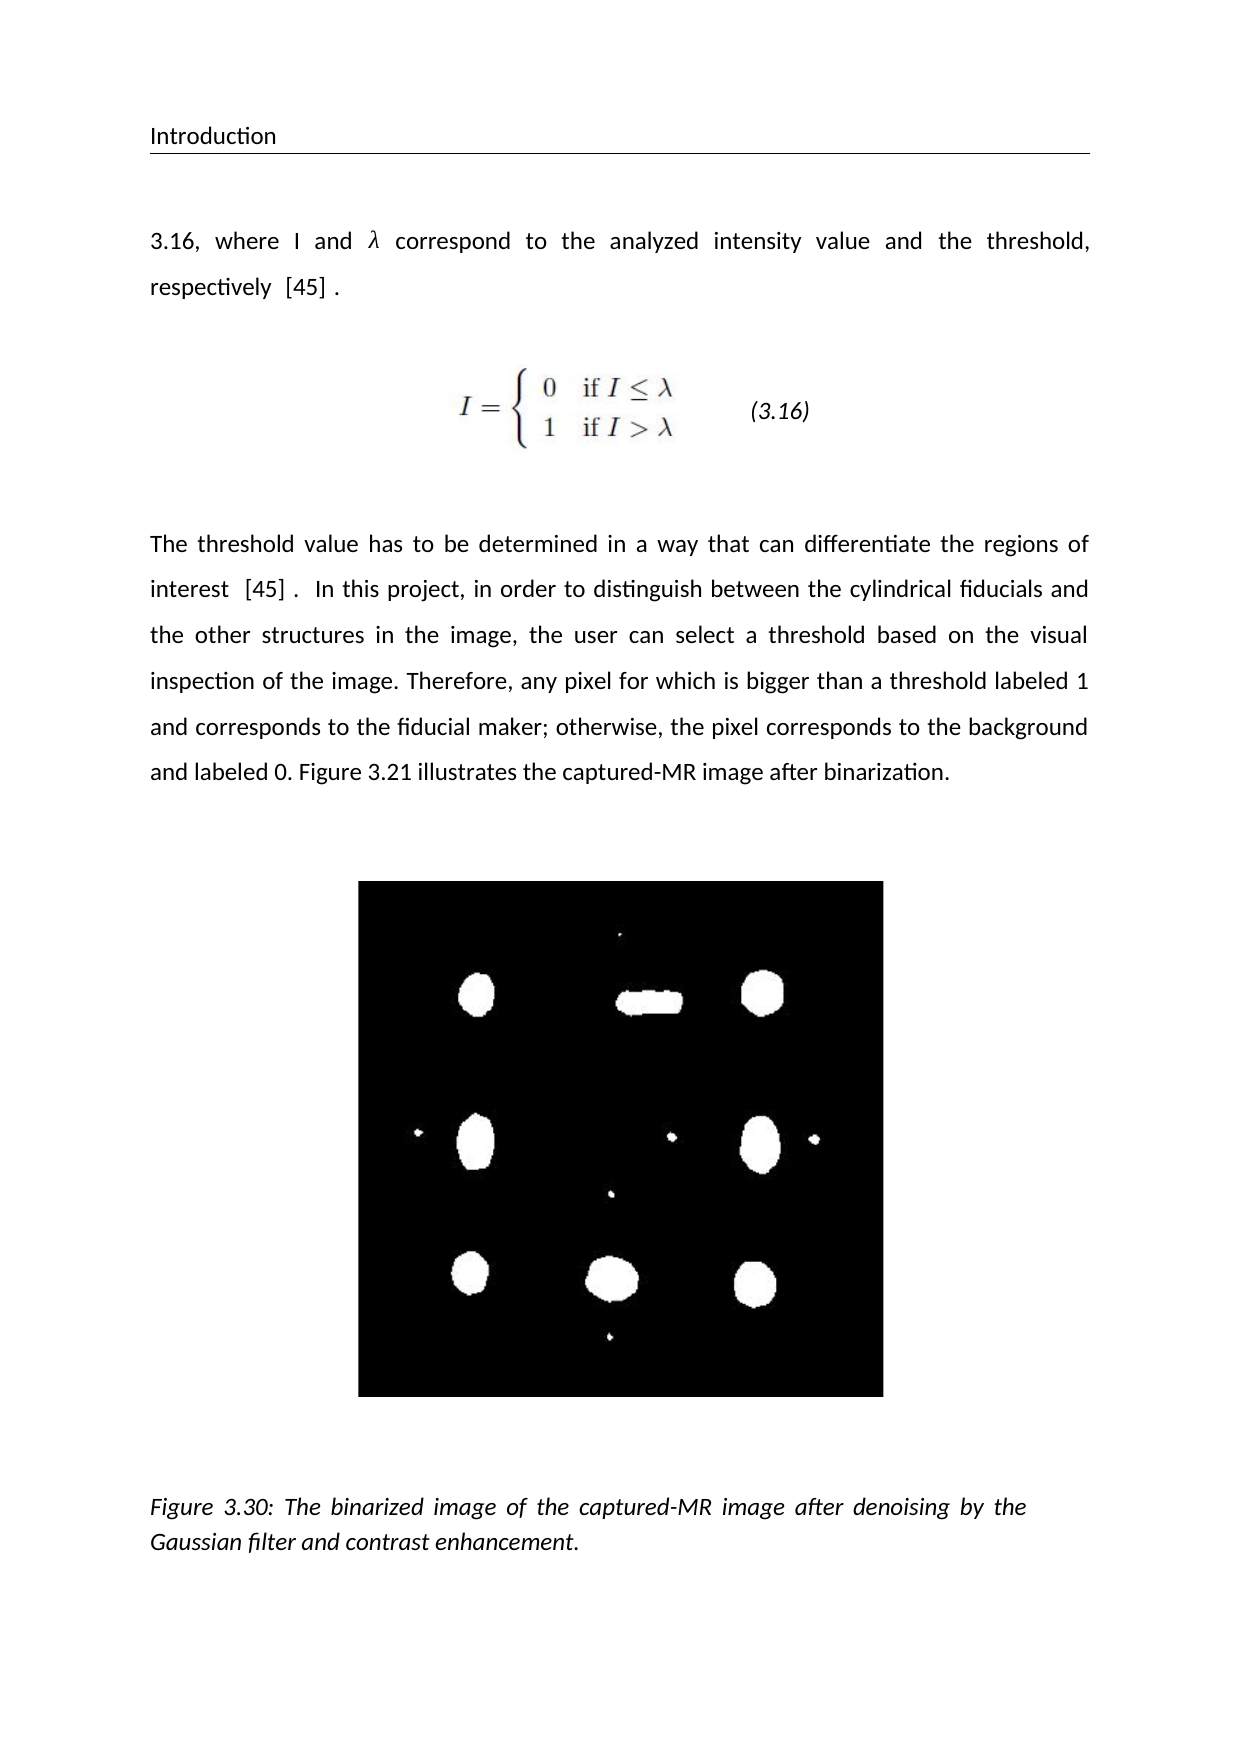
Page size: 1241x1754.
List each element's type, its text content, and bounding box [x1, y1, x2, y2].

picture [358, 881, 884, 1397]
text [150, 225, 1090, 301]
picture [429, 335, 707, 478]
text (‎3.16) [150, 396, 1031, 513]
text The threshold value has to be determined in a way that can differentiate the regions of interest . In this project, in order to distinguish between the cylindrical fiducials and the other structures in the image, the user can select a threshold based on the visual inspection of the image. Therefore, any pixel for which is bigger than a threshold labeled 1 and corresponds to the fiducial maker; otherwise, the pixel corresponds to the background and labeled 0. Figure 3.21 illustrates the captured-MR image after binarization. [150, 528, 1090, 787]
